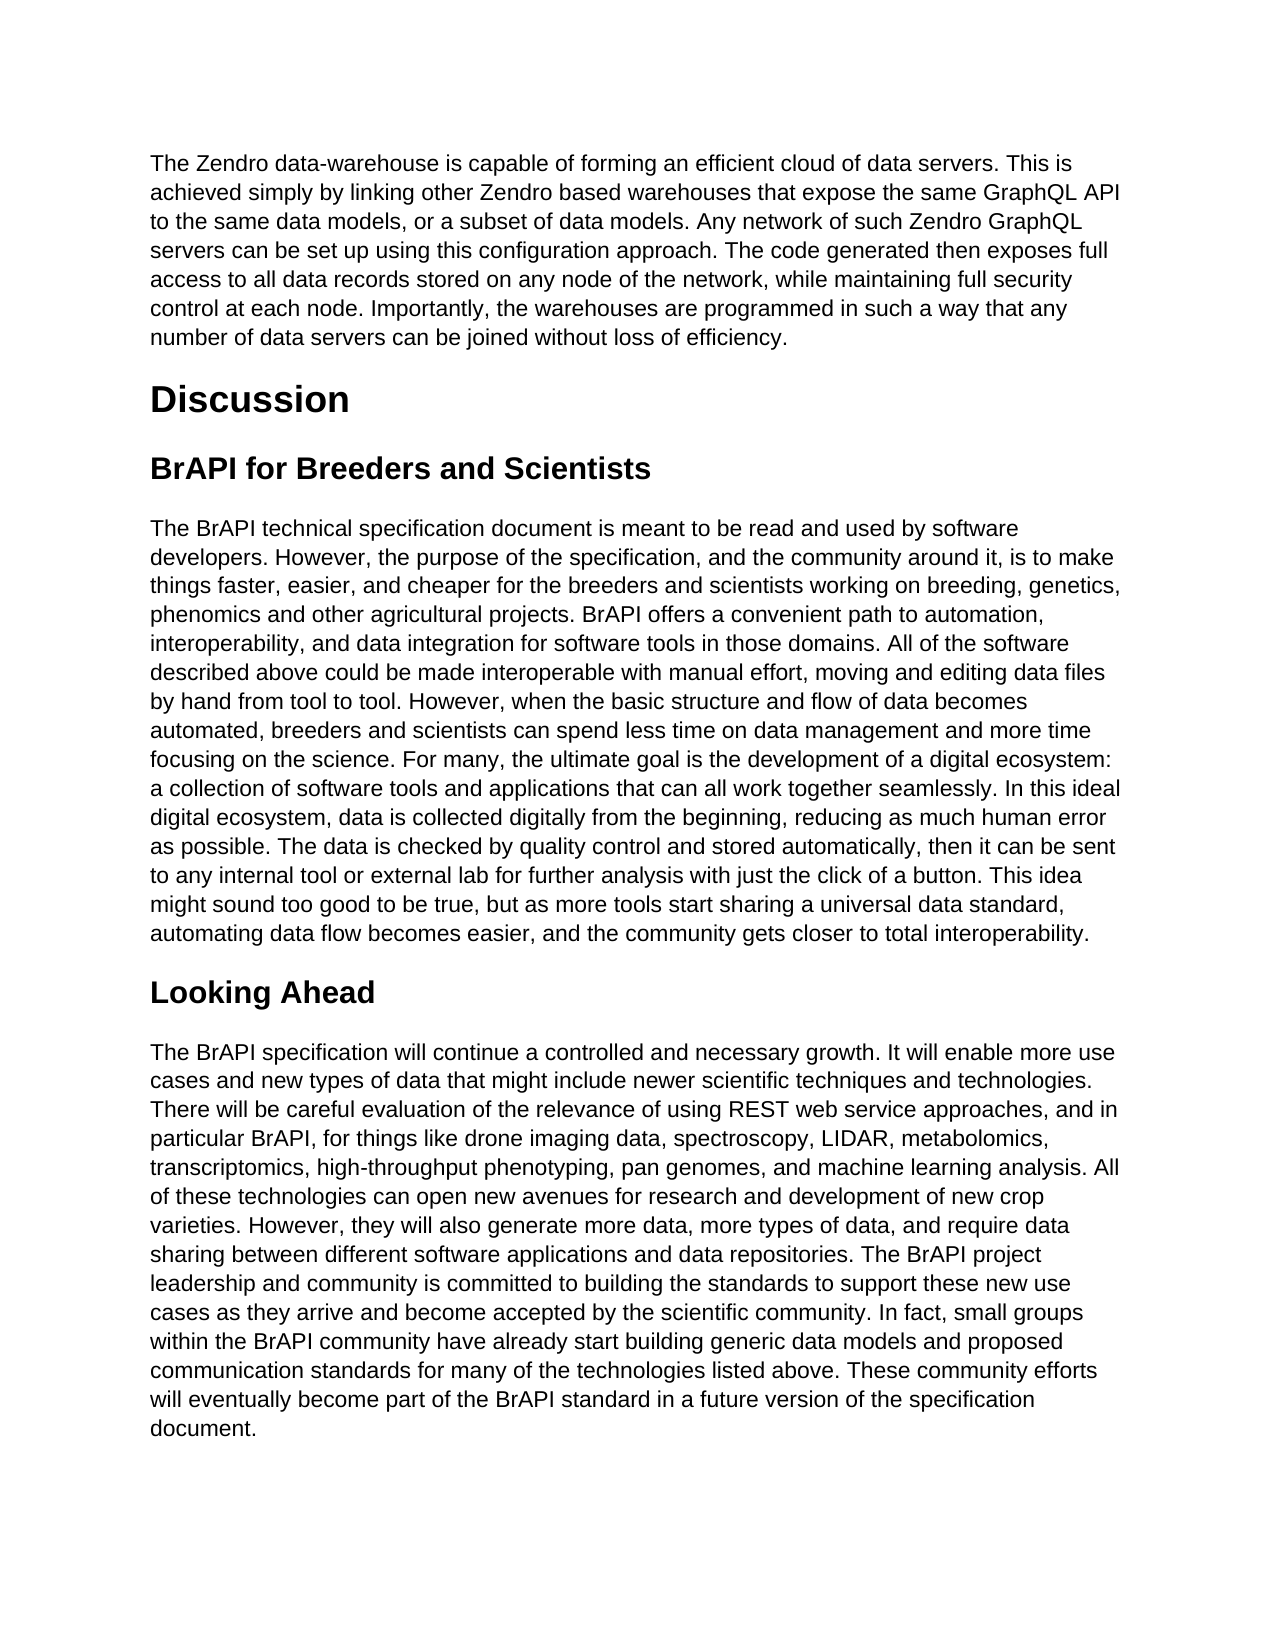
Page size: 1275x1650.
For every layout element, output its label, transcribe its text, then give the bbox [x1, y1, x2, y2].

subtitle Looking Ahead [150, 974, 1125, 1010]
text The BrAPI technical specification document is meant to be read and used by software developers. However, the purpose of the specification, and the community around it, is to make things faster, easier, and cheaper for the breeders and scientists working on breeding, genetics, phenomics and other agricultural projects. BrAPI offers a convenient path to automation, interoperability, and data integration for software tools in those domains. All of the software described above could be made interoperable with manual effort, moving and editing data files by hand from tool to tool. However, when the basic structure and flow of data becomes automated, breeders and scientists can spend less time on data management and more time focusing on the science. For many, the ultimate goal is the development of a digital ecosystem: a collection of software tools and applications that can all work together seamlessly. In this ideal digital ecosystem, data is collected digitally from the beginning, reducing as much human error as possible. The data is checked by quality control and stored automatically, then it can be sent to any internal tool or external lab for further analysis with just the click of a button. This idea might sound too good to be true, but as more tools start sharing a universal data standard, automating data flow becomes easier, and the community gets closer to total interoperability. [150, 514, 1125, 946]
subtitle Discussion [150, 378, 1125, 421]
subtitle BrAPI for Breeders and Scientists [150, 450, 1125, 486]
text The Zendro data-warehouse is capable of forming an efficient cloud of data servers. This is achieved simply by linking other Zendro based warehouses that expose the same GraphQL API to the same data models, or a subset of data models. Any network of such Zendro GraphQL servers can be set up using this configuration approach. The code generated then exposes full access to all data records stored on any node of the network, while maintaining full security control at each node. Importantly, the warehouses are programmed in such a way that any number of data servers can be joined without loss of efficiency. [150, 150, 1125, 350]
text The BrAPI specification will continue a controlled and necessary growth. It will enable more use cases and new types of data that might include newer scientific techniques and technologies. There will be careful evaluation of the relevance of using REST web service approaches, and in particular BrAPI, for things like drone imaging data, spectroscopy, LIDAR, metabolomics, transcriptomics, high-throughput phenotyping, pan genomes, and machine learning analysis. All of these technologies can open new avenues for research and development of new crop varieties. However, they will also generate more data, more types of data, and require data sharing between different software applications and data repositories. The BrAPI project leadership and community is committed to building the standards to support these new use cases as they arrive and become accepted by the scientific community. In fact, small groups within the BrAPI community have already start building generic data models and proposed communication standards for many of the technologies listed above. These community efforts will eventually become part of the BrAPI standard in a future version of the specification document. [150, 1038, 1125, 1441]
